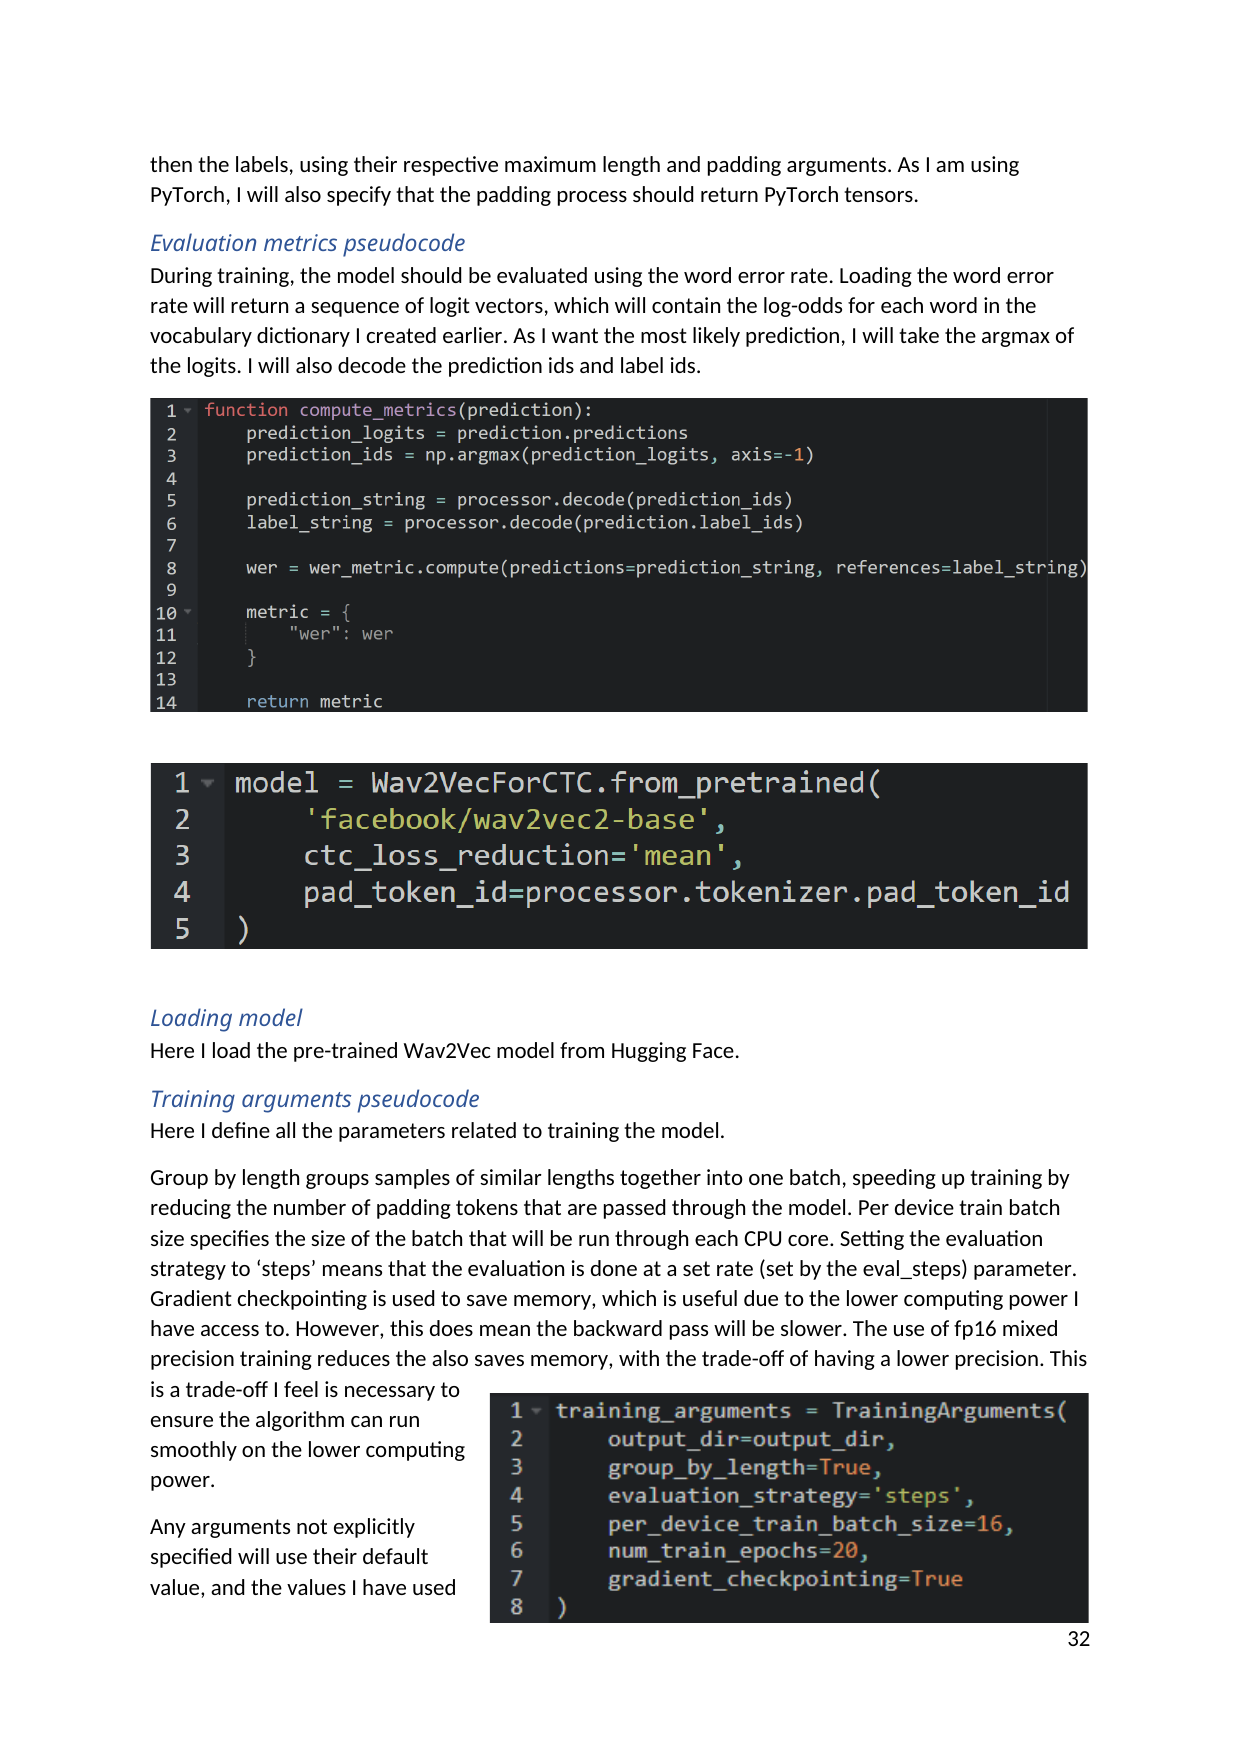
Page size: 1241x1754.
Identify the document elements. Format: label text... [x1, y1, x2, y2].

text Here I load the pre-trained Wav2Vec model from Hugging Face. [150, 1036, 1090, 1064]
subtitle Training arguments pseudocode [150, 1083, 1090, 1114]
text Here I define all the parameters related to training the model. [150, 1116, 1090, 1144]
picture [488, 1393, 1089, 1621]
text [150, 150, 1090, 208]
picture [150, 398, 1087, 712]
text During training, the model should be evaluated using the word error rate. Loading the word error rate will return a sequence of logit vectors, which will contain the log-odds for each word in the vocabulary dictionary I created earlier. As I want the most likely prediction, I will take the argmax of the logits. I will also decode the prediction ids and label ids. [150, 261, 1090, 379]
picture [150, 763, 1087, 948]
subtitle Evaluation metrics pseudocode [150, 227, 1090, 258]
text Group by length groups samples of similar lengths together into one batch, speeding up training by reducing the number of padding tokens that are passed through the model. Per device train batch size specifies the size of the batch that will be run through each CPU core. Setting the evaluation strategy to ‘steps’ means that the evaluation is done at a set rate (set by the eval_steps) parameter. Gradient checkpointing is used to save memory, which is useful due to the lower computing power I have access to. However, this does mean the backward pass will be slower. The use of fp16 mixed precision training reduces the also saves memory, with the trade-off of having a lower precision. This is a trade-off I feel is necessary to ensure the algorithm can run smoothly on the lower computing power. [150, 1163, 1090, 1493]
